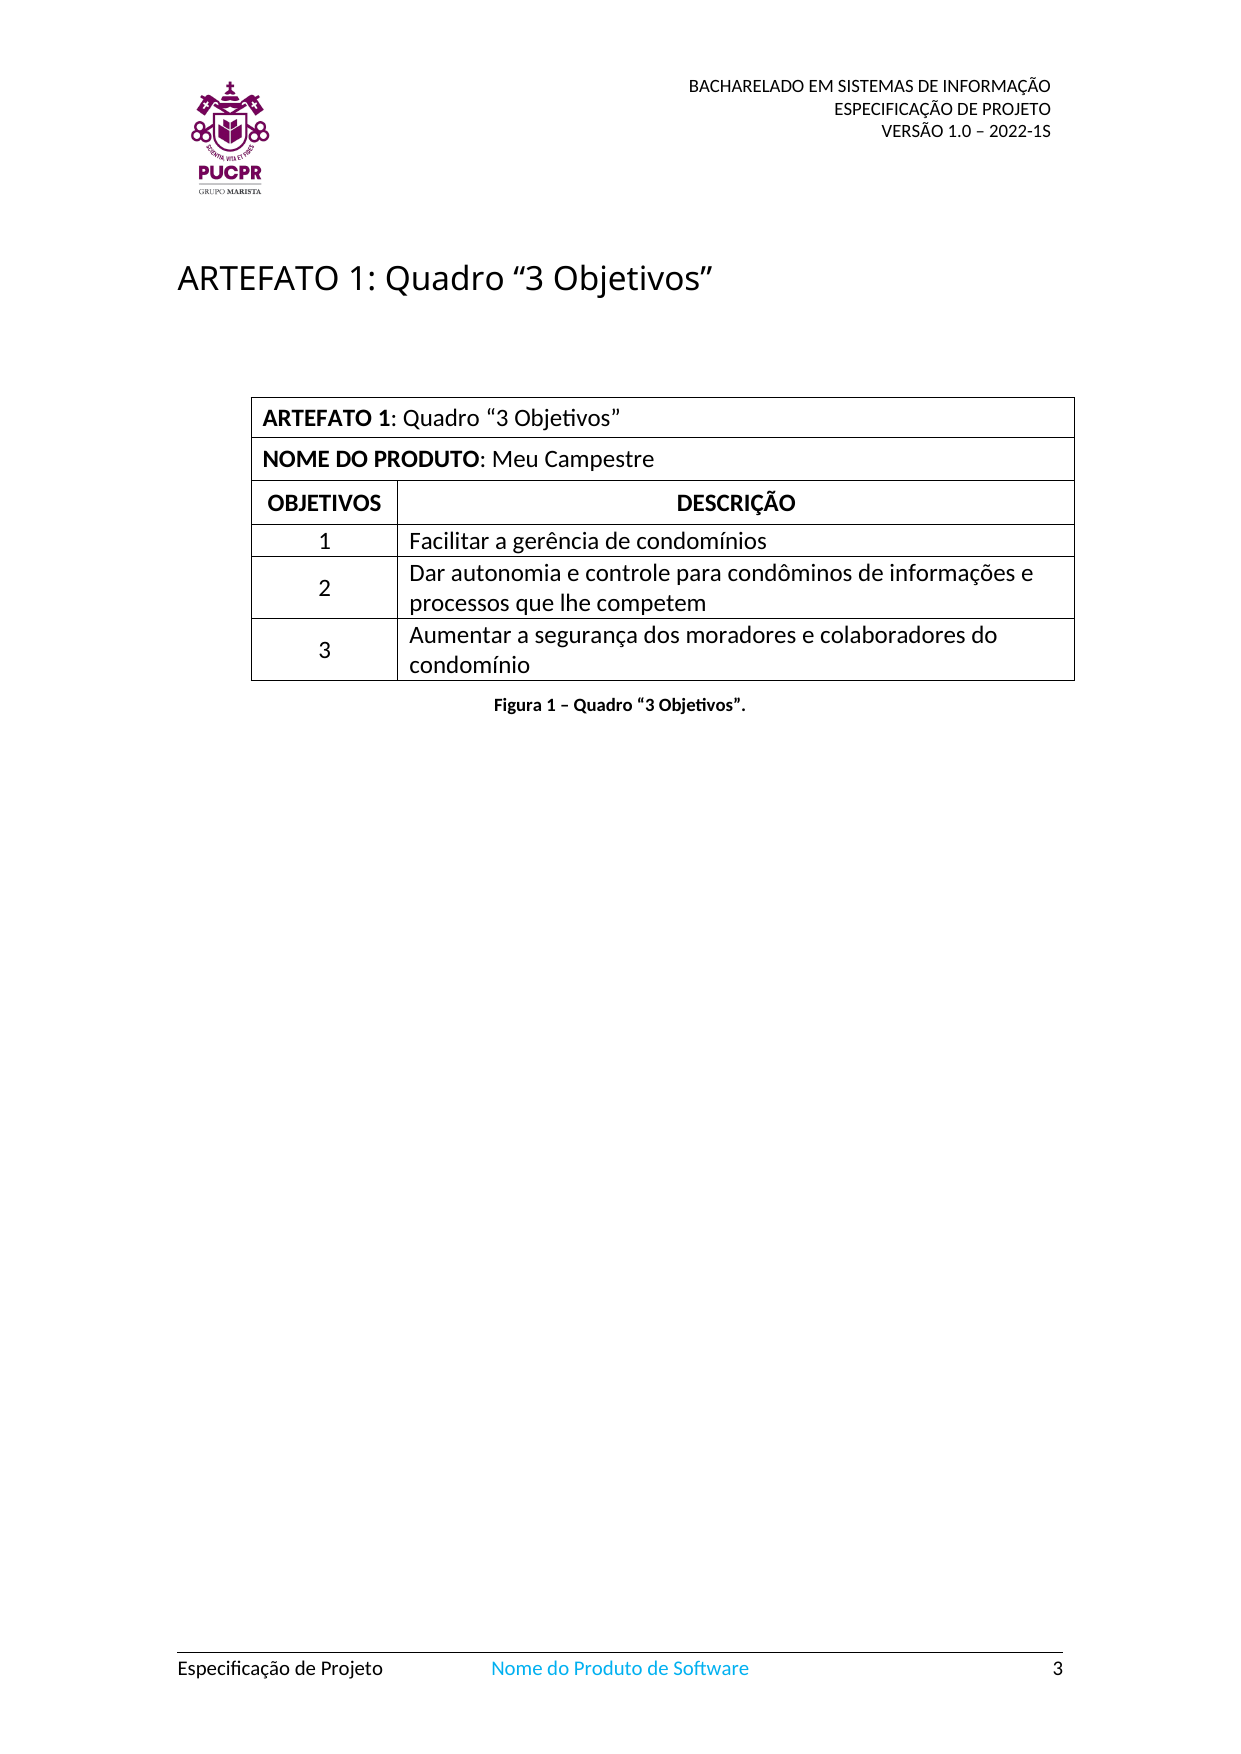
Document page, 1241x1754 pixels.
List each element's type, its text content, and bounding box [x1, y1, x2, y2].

text Figura 1 – Quadro “3 Objetivos”. [177, 693, 1063, 716]
table_cell Aumentar a segurança dos moradores e colaboradores do condomínio [398, 619, 1074, 680]
table_cell 3 [252, 619, 397, 680]
table_cell NOME DO PRODUTO: Meu Campestre [252, 438, 1074, 480]
subtitle ARTEFATO 1: Quadro “3 Objetivos” [177, 254, 1063, 300]
table_cell 1 [252, 525, 397, 556]
table_cell 2 [252, 557, 397, 618]
table_cell Facilitar a gerência de condomínios [398, 525, 1074, 556]
table_cell DESCRIÇÃO [398, 481, 1074, 524]
table_cell OBJETIVOS [252, 481, 397, 524]
table_header ARTEFATO 1: Quadro “3 Objetivos” [252, 398, 1074, 437]
picture [188, 73, 271, 202]
table_cell Dar autonomia e controle para condôminos de informações e processos que lhe competem [398, 557, 1074, 618]
